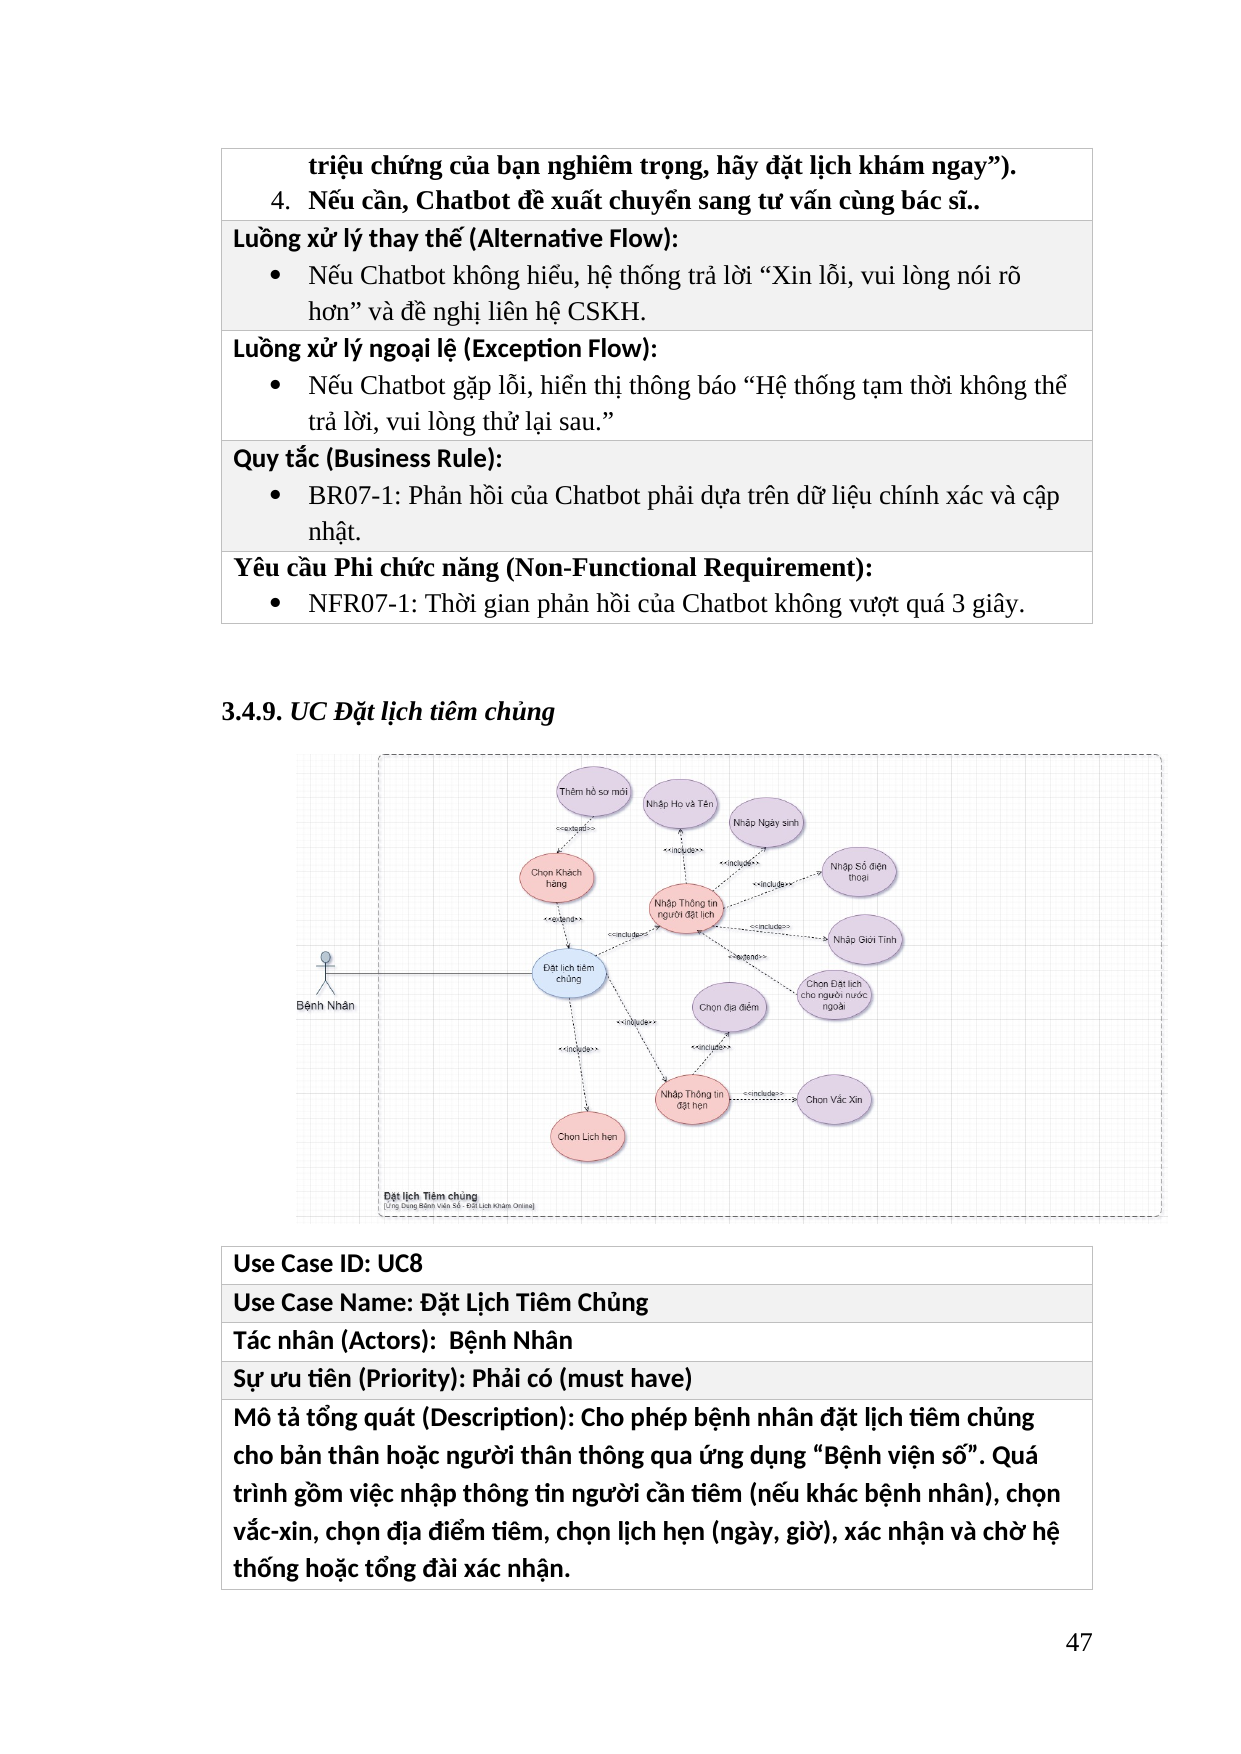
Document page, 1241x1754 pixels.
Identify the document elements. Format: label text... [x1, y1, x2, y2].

picture [296, 754, 1168, 1224]
table_cell Use Case Name: Đặt Lịch Tiêm Chủng [222, 1285, 1092, 1322]
subtitle UC Đặt lịch tiêm chủng [221, 696, 1092, 727]
table_cell Luồng xử lý ngoại lệ (Exception Flow): Nếu Chatbot gặp lỗi, hiển thị thông báo “Hệ thống tạm thời không thể trả lời, vui lòng thử lại sau.” [222, 331, 1092, 440]
table_cell Sự ưu tiên (Priority): Phải có (must have) [222, 1362, 1092, 1399]
table_cell Yêu cầu Phi chức năng (Non-Functional Requirement): NFR07-1: Thời gian phản hồi của Chatbot không vượt quá 3 giây. [222, 552, 1092, 623]
table_header Use Case ID: UC8 [222, 1247, 1092, 1284]
table_cell Luồng xử lý thay thế (Alternative Flow): Nếu Chatbot không hiểu, hệ thống trả lời “Xin lỗi, vui lòng nói rõ hơn” và đề nghị liên hệ CSKH. [222, 221, 1092, 330]
table_cell Quy tắc (Business Rule): BR07-1: Phản hồi của Chatbot phải dựa trên dữ liệu chính xác và cập nhật. [222, 441, 1092, 551]
table_cell Mô tả tổng quát (Description): Cho phép bệnh nhân đặt lịch tiêm chủng cho bản thân hoặc người thân thông qua ứng dụng “Bệnh viện số”. Quá trình gồm việc nhập thông tin người cần tiêm (nếu khác bệnh nhân), chọn vắc-xin, chọn địa điểm tiêm, chọn lịch hẹn (ngày, giờ), xác nhận và chờ hệ thống hoặc tổng đài xác nhận. [222, 1400, 1092, 1589]
table_cell Tác nhân (Actors): Bệnh Nhân [222, 1323, 1092, 1361]
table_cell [222, 149, 1092, 220]
